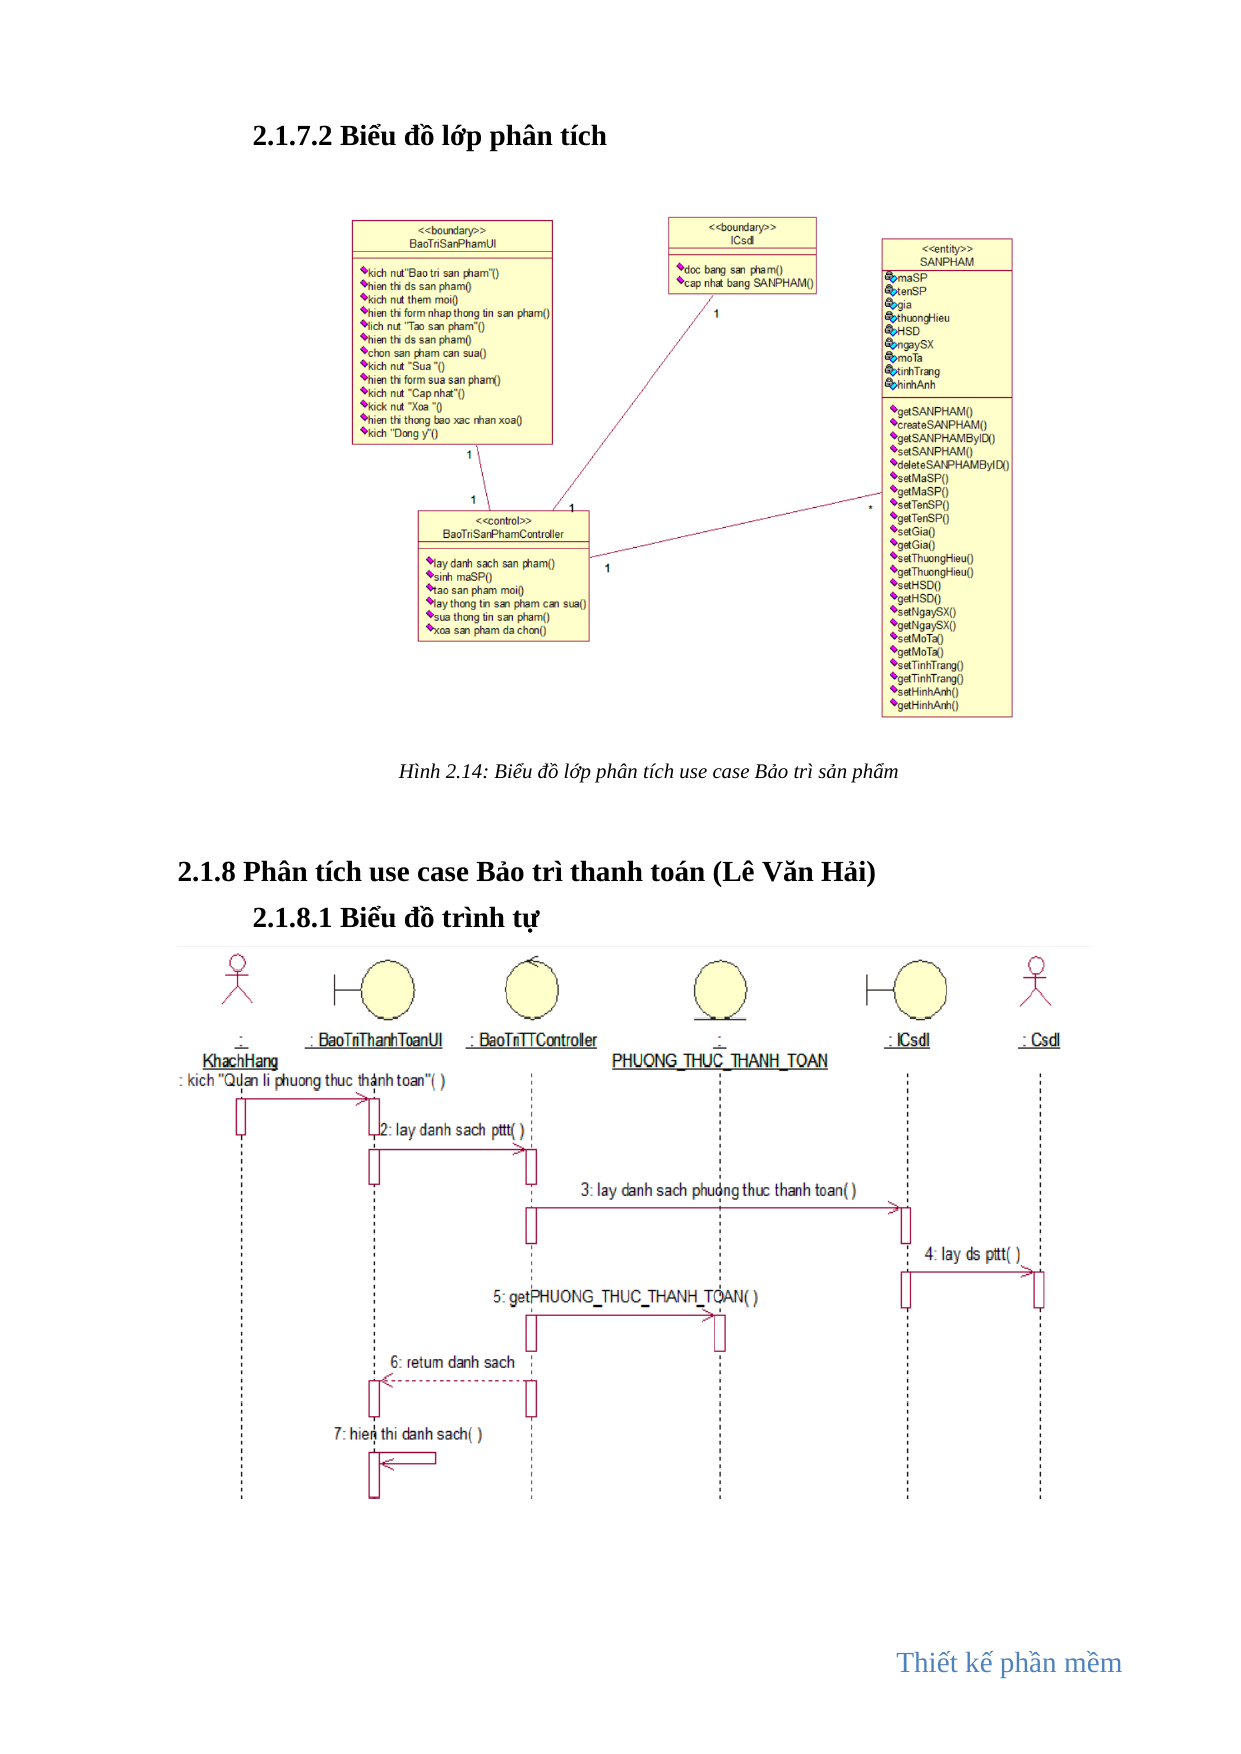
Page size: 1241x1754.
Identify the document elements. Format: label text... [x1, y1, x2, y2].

picture [192, 201, 1108, 748]
subtitle 2.1.7.2 Biểu đồ lớp phân tích [252, 118, 1122, 152]
picture [177, 946, 1093, 1499]
subtitle 2.1.8 Phân tích use case Bảo trì thanh toán (Lê Văn Hải) [177, 854, 1122, 888]
subtitle 2.1.8.1 Biểu đồ trình tự [252, 900, 1122, 934]
